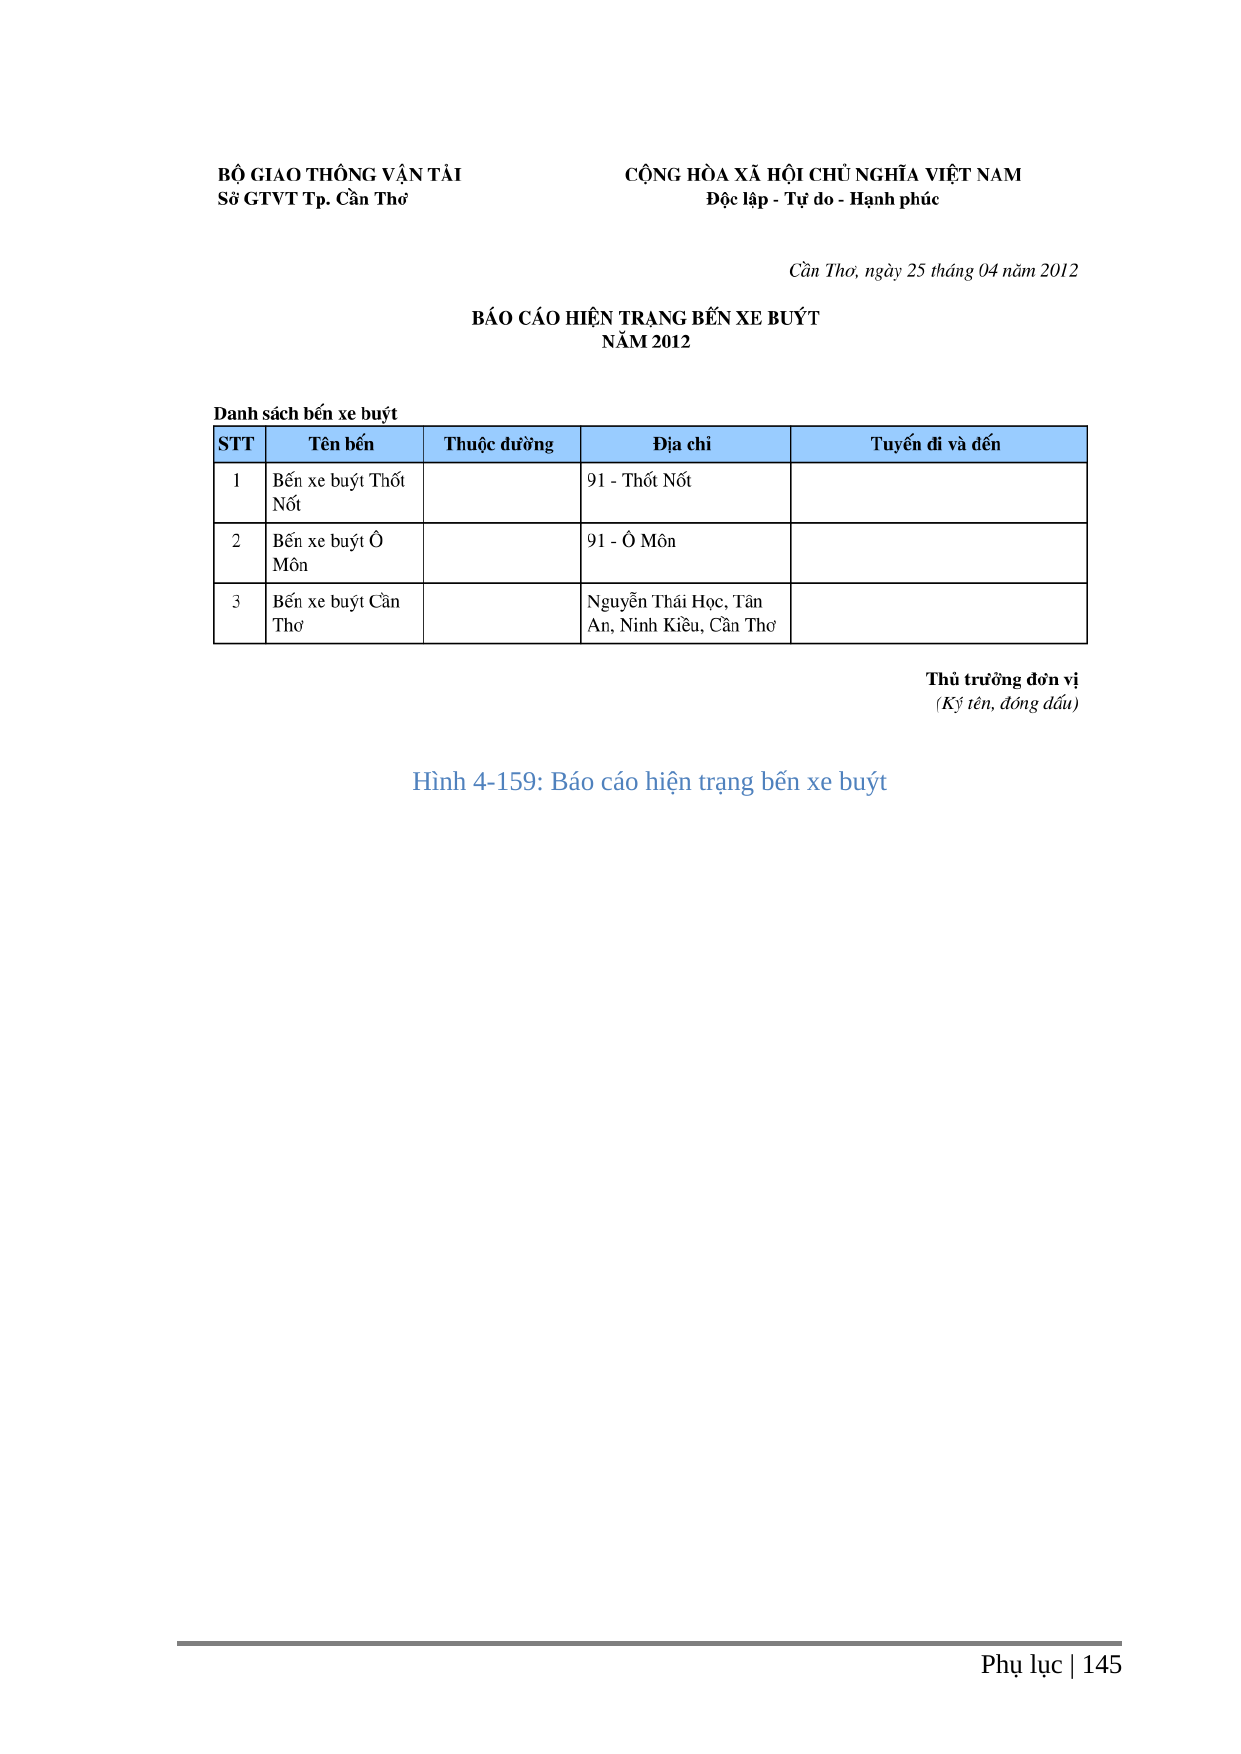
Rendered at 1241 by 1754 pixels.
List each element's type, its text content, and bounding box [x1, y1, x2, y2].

picture [177, 118, 1123, 741]
